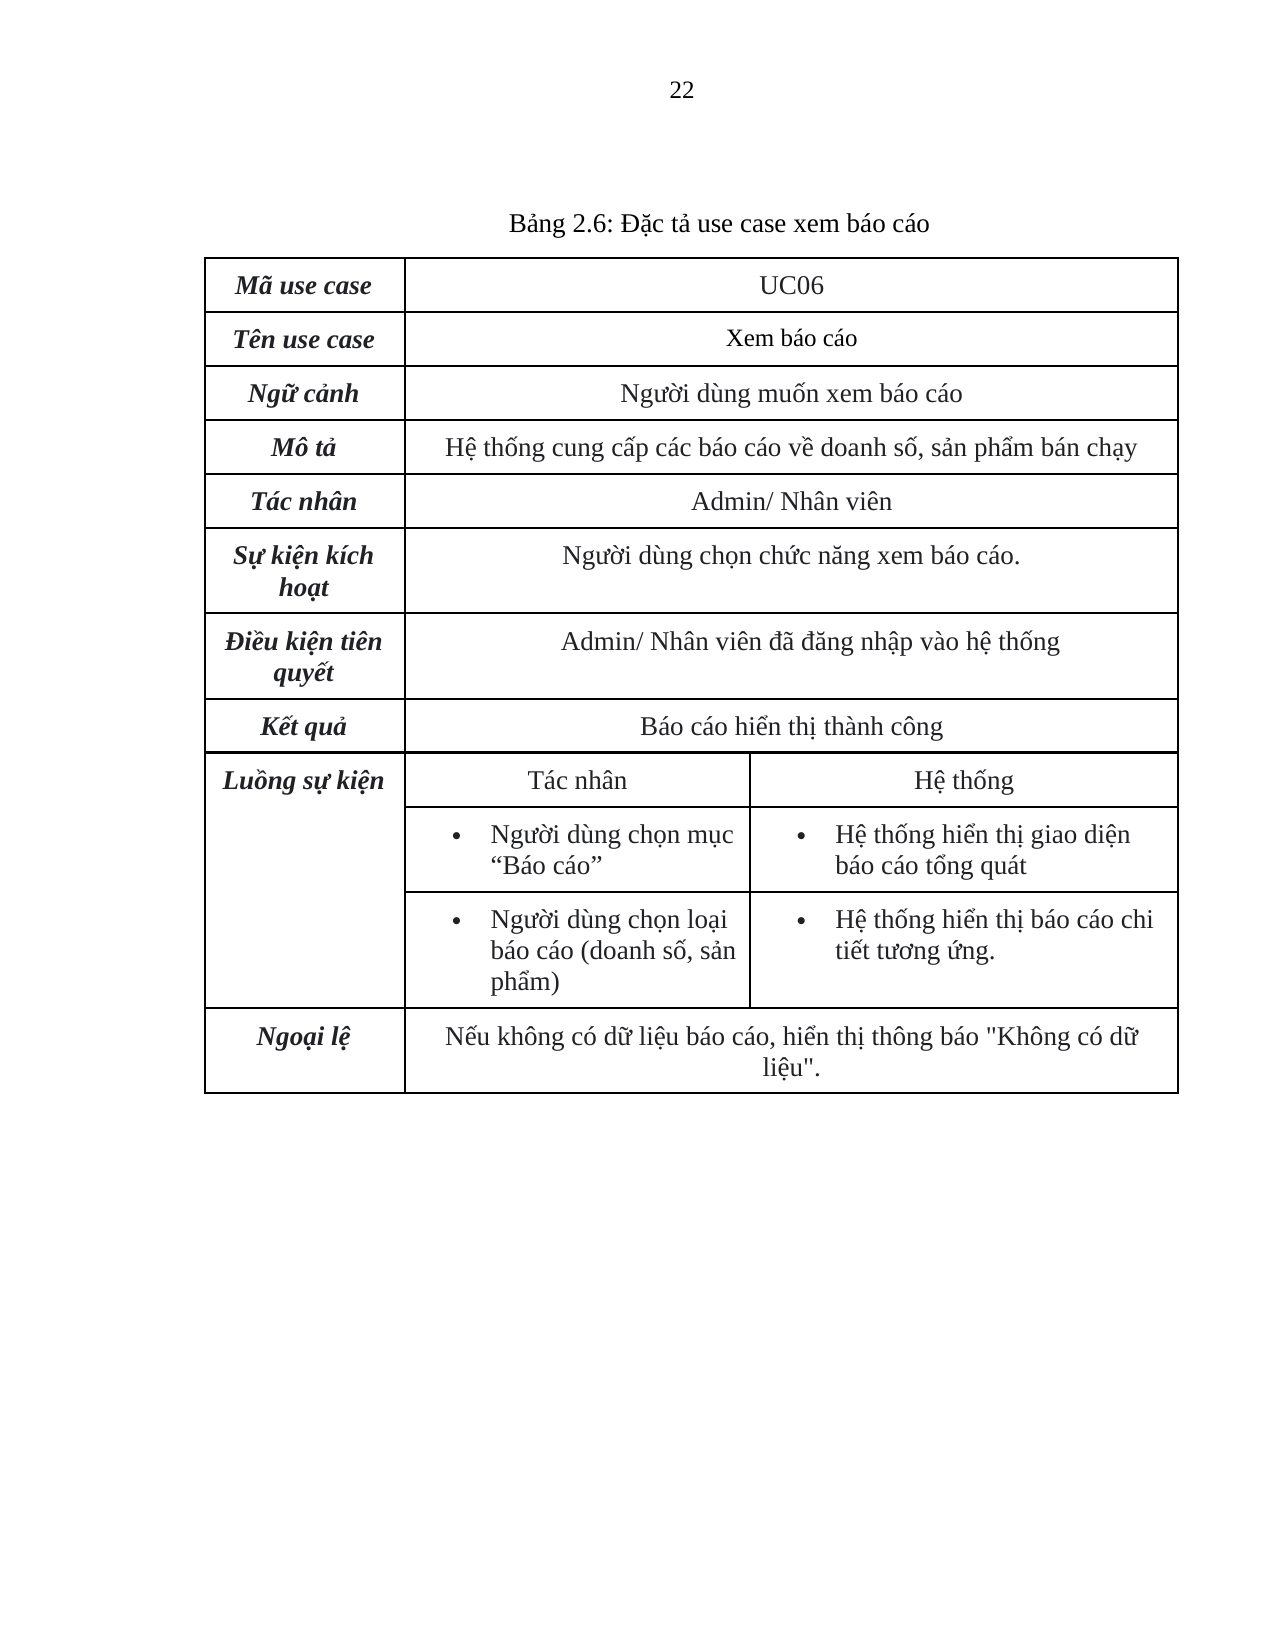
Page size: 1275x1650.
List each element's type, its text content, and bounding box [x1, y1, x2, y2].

table_cell Tác nhân [206, 475, 404, 527]
table_cell Hệ thống [751, 754, 1177, 806]
table_cell Người dùng chọn chức năng xem báo cáo. [406, 529, 1177, 612]
table_cell Ngoại lệ [206, 1009, 404, 1092]
table_cell Tên use case [206, 313, 404, 365]
table_cell Người dùng chọn mục “Báo cáo” [406, 808, 749, 891]
table_header Mã use case [206, 259, 404, 311]
table_cell Sự kiện kích hoạt [206, 529, 404, 612]
table_cell Người dùng muốn xem báo cáo [406, 367, 1177, 419]
table_cell Luồng sự kiện [206, 754, 404, 1007]
table_cell Xem báo cáo [406, 313, 1177, 365]
table_cell Mô tả [206, 421, 404, 473]
table_cell Tác nhân [406, 754, 749, 806]
table_cell Admin/ Nhân viên [406, 475, 1177, 527]
table_cell Admin/ Nhân viên đã đăng nhập vào hệ thống [406, 614, 1177, 697]
table_cell Nếu không có dữ liệu báo cáo, hiển thị thông báo "Không có dữ liệu". [406, 1009, 1177, 1092]
table_cell Kết quả [206, 700, 404, 751]
table_cell Hệ thống cung cấp các báo cáo về doanh số, sản phẩm bán chạy [406, 421, 1177, 473]
table_cell Hệ thống hiển thị giao diện báo cáo tổng quát [751, 808, 1177, 891]
table_cell Báo cáo hiển thị thành công [406, 700, 1177, 751]
table_cell Điều kiện tiên quyết [206, 614, 404, 697]
table_header UC06 [406, 259, 1177, 311]
table_cell Hệ thống hiển thị báo cáo chi tiết tương ứng. [751, 893, 1177, 1007]
table_cell Người dùng chọn loại báo cáo (doanh số, sản phẩm) [406, 893, 749, 1007]
table_cell Ngữ cảnh [206, 367, 404, 419]
text Bảng 2.6: Đặc tả use case xem báo cáo [207, 207, 1157, 238]
